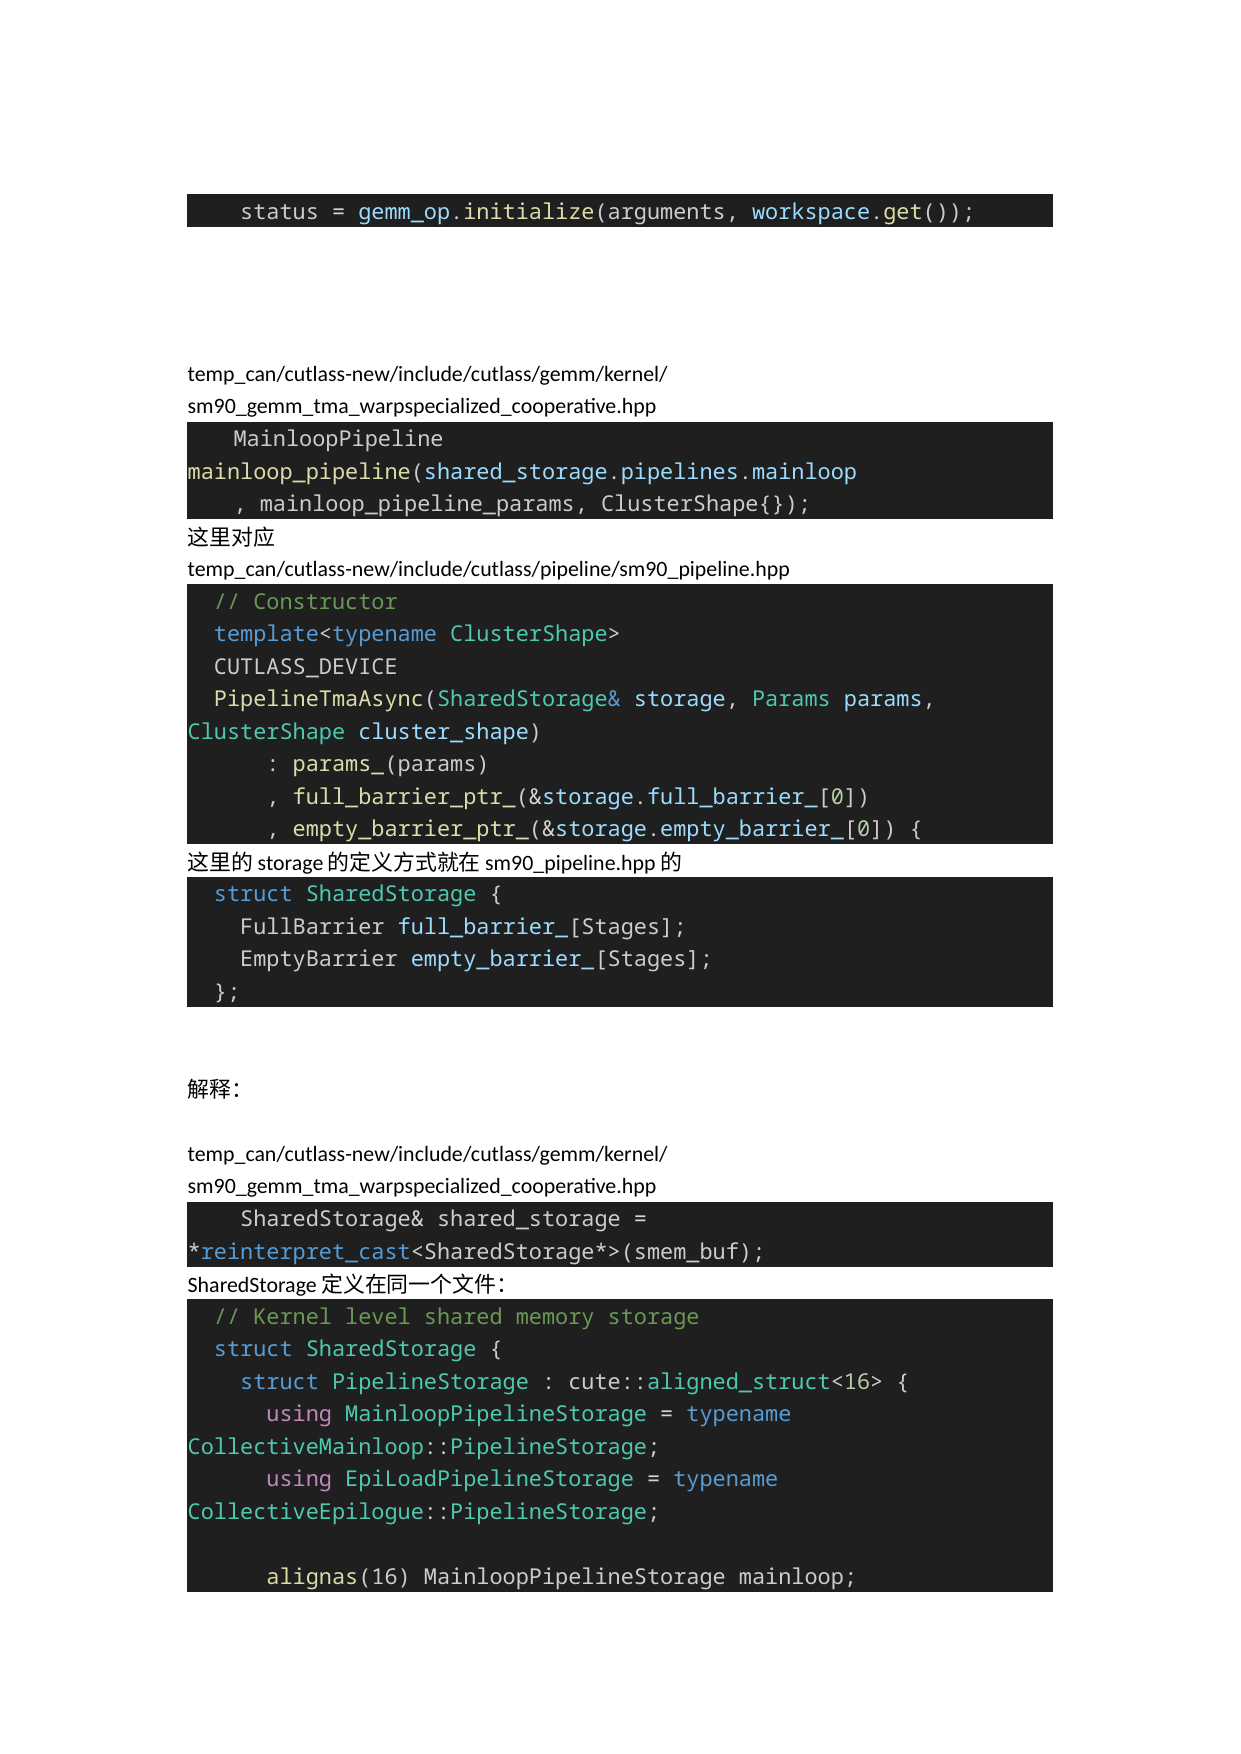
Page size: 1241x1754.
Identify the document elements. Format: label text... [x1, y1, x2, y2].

list 这里对应 [187, 519, 1053, 552]
text }; [187, 974, 1053, 1007]
text // Kernel level shared memory storage [187, 1299, 1053, 1332]
text , full_barrier_ptr_(&storage.full_barrier_[0]) [187, 779, 1053, 812]
text FullBarrier full_barrier_[Stages]; [187, 909, 1053, 942]
text PipelineTmaAsync(SharedStorage& storage, Params params, ClusterShape cluster_shape) [187, 682, 1053, 747]
text EmptyBarrier empty_barrier_[Stages]; [187, 942, 1053, 974]
text using EpiLoadPipelineStorage = typename CollectiveEpilogue::PipelineStorage; [187, 1462, 1053, 1527]
text struct SharedStorage { [187, 877, 1053, 909]
list SharedStorage定义在同一个文件： [187, 1267, 1053, 1299]
text CUTLASS_DEVICE [187, 649, 1053, 682]
text template<typename ClusterShape> [187, 617, 1053, 649]
list 解释： [187, 1072, 1053, 1104]
text : params_(params) [187, 747, 1053, 779]
text struct SharedStorage { [187, 1332, 1053, 1364]
list temp_can/cutlass-new/include/cutlass/gemm/kernel/sm90_gemm_tma_warpspecialized_cooperative.hpp [187, 1137, 1053, 1202]
text SharedStorage& shared_storage = *reinterpret_cast<SharedStorage*>(smem_buf); [187, 1202, 1053, 1267]
list temp_can/cutlass-new/include/cutlass/pipeline/sm90_pipeline.hpp [187, 552, 1053, 584]
text // Constructor [187, 584, 1053, 617]
text alignas(16) MainloopPipelineStorage mainloop; [187, 1559, 1053, 1592]
text struct PipelineStorage : cute::aligned_struct<16> { [187, 1364, 1053, 1397]
list temp_can/cutlass-new/include/cutlass/gemm/kernel/sm90_gemm_tma_warpspecialized_cooperative.hpp [187, 357, 1053, 422]
text , mainloop_pipeline_params, ClusterShape{}); [187, 487, 1053, 519]
text status = gemm_op.initialize(arguments, workspace.get()); [187, 194, 1053, 227]
list 这里的storage的定义方式就在sm90_pipeline.hpp的 [187, 844, 1053, 877]
text , empty_barrier_ptr_(&storage.empty_barrier_[0]) { [187, 812, 1053, 844]
text using MainloopPipelineStorage = typename CollectiveMainloop::PipelineStorage; [187, 1397, 1053, 1462]
text MainloopPipeline mainloop_pipeline(shared_storage.pipelines.mainloop [187, 422, 1053, 487]
